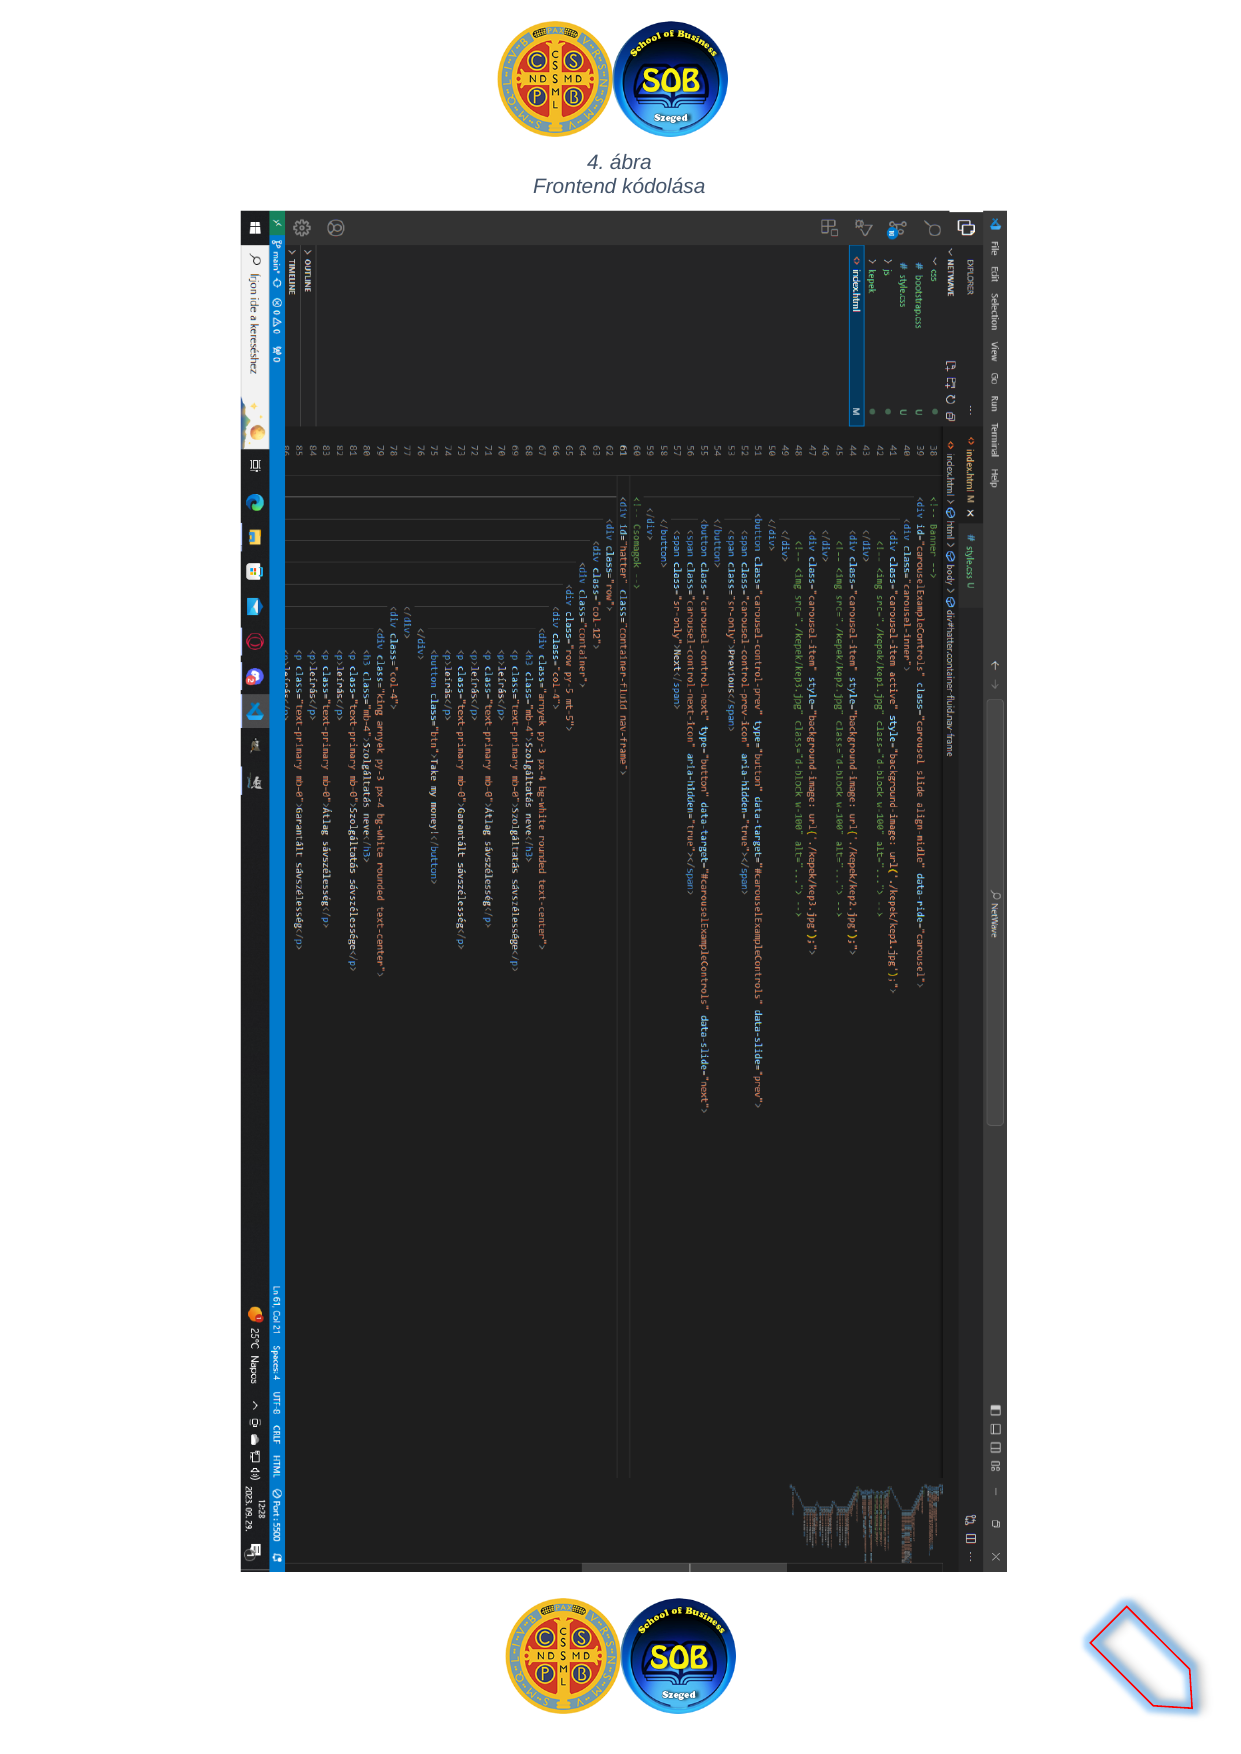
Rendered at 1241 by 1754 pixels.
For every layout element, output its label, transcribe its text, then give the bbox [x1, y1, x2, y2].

picture [490, 12, 732, 138]
picture [241, 212, 1007, 1572]
picture [498, 1589, 742, 1717]
